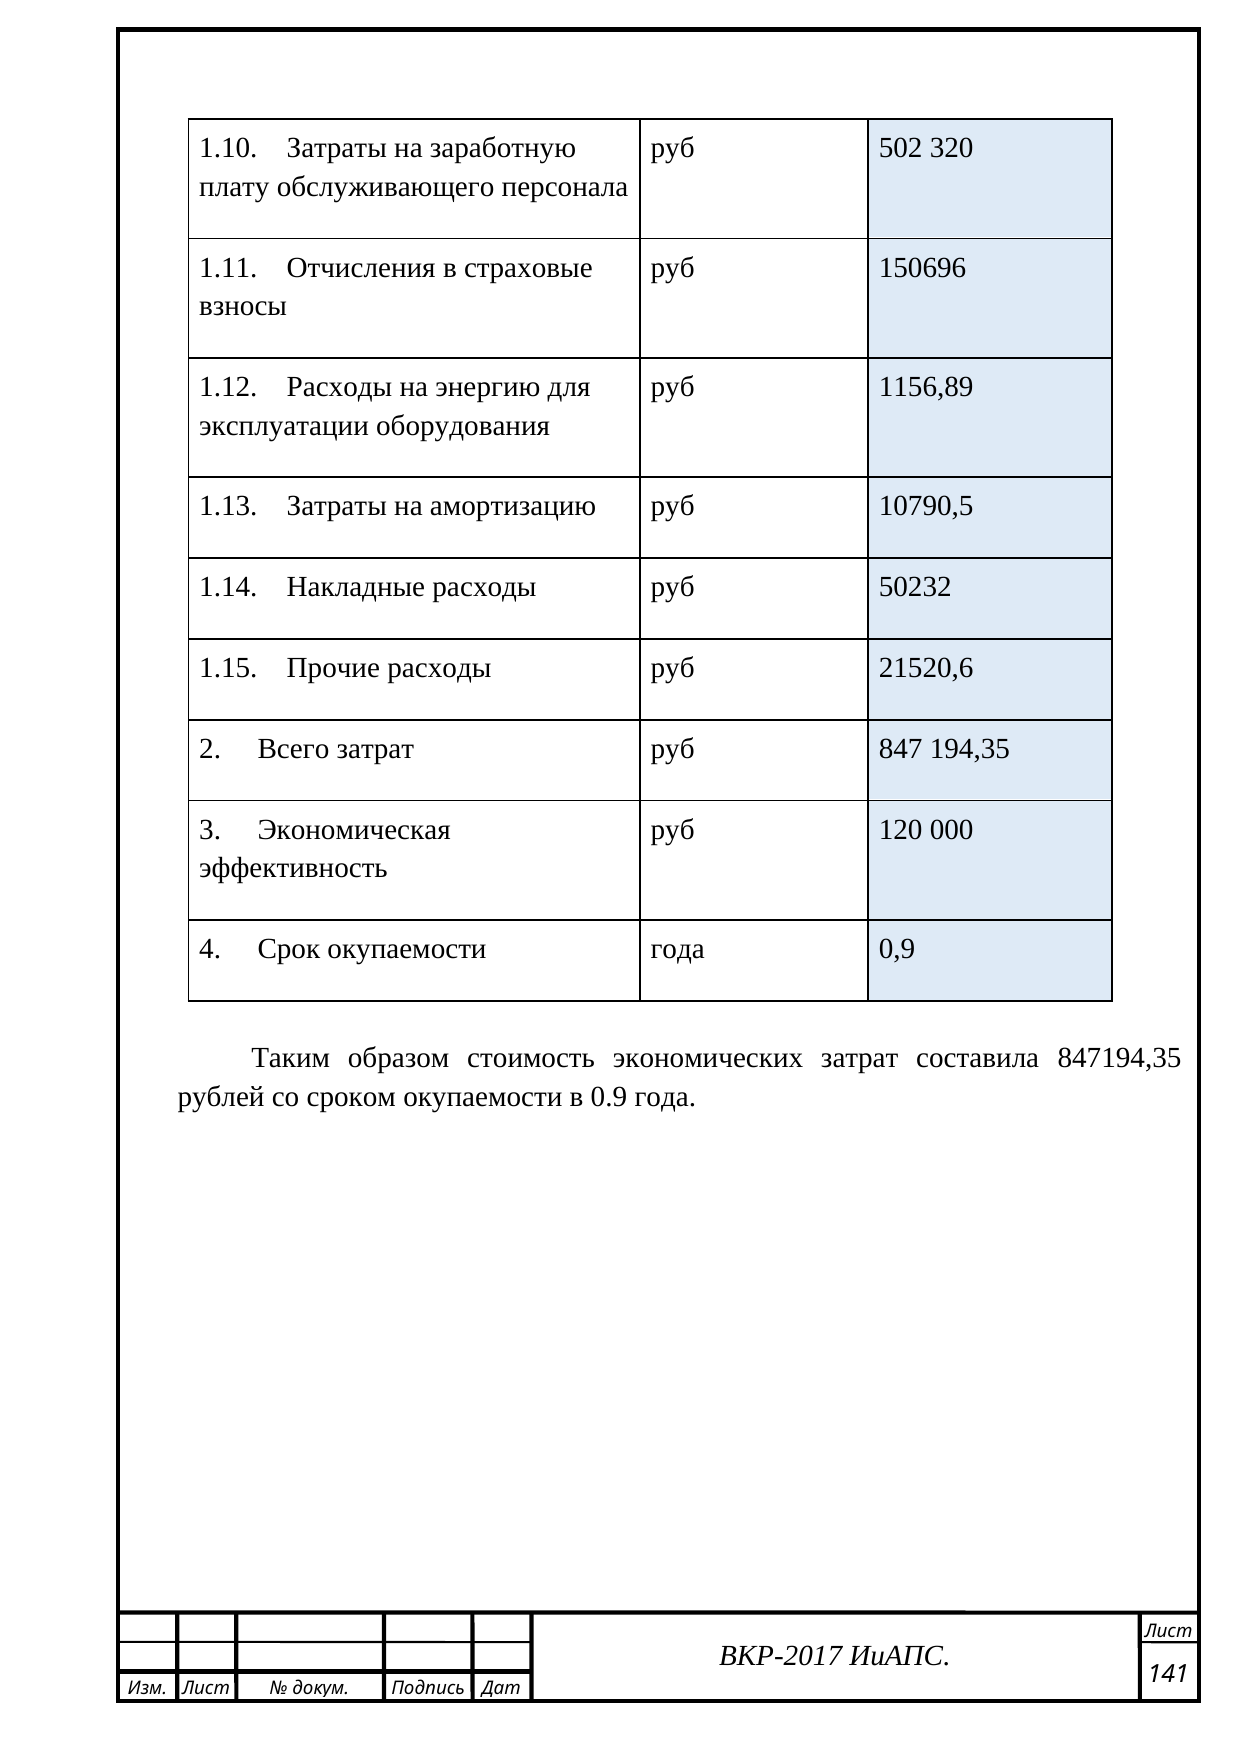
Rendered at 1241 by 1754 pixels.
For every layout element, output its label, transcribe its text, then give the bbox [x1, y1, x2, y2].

table_cell 1.10. Затраты на заработную плату обслуживающего персонала [189, 120, 639, 237]
table_cell руб [641, 239, 867, 357]
table_cell руб [641, 559, 867, 638]
table_cell 1.12. Расходы на энергию для эксплуатации оборудования [189, 359, 639, 476]
table_cell 1.13. Затраты на амортизацию [189, 478, 639, 557]
table_cell 50232 [869, 559, 1111, 638]
table_cell 0,9 [869, 921, 1111, 1000]
table_cell 3. Экономическая эффективность [189, 801, 639, 919]
table_cell 2. Всего затрат [189, 721, 639, 799]
table_cell руб [641, 120, 867, 237]
table_cell руб [641, 721, 867, 799]
table_cell 1156,89 [869, 359, 1111, 476]
table_cell 120 000 [869, 801, 1111, 919]
table_cell 847 194,35 [869, 721, 1111, 799]
text Таким образом стоимость экономических затрат составила 847194,35 рублей со сроком окупаемости в 0.9 года. [177, 1040, 1181, 1112]
table_cell 1.14. Накладные расходы [189, 559, 639, 638]
table_cell 1.11. Отчисления в страховые взносы [189, 239, 639, 357]
table_cell руб [641, 801, 867, 919]
table_cell 150696 [869, 239, 1111, 357]
table_cell руб [641, 640, 867, 719]
table_cell 1.15. Прочие расходы [189, 640, 639, 719]
table_cell 21520,6 [869, 640, 1111, 719]
table_cell 4. Срок окупаемости [189, 921, 639, 1000]
table_cell 10790,5 [869, 478, 1111, 557]
table_cell 502 320 [869, 120, 1111, 237]
table_cell года [641, 921, 867, 1000]
table_cell руб [641, 359, 867, 476]
table_cell руб [641, 478, 867, 557]
